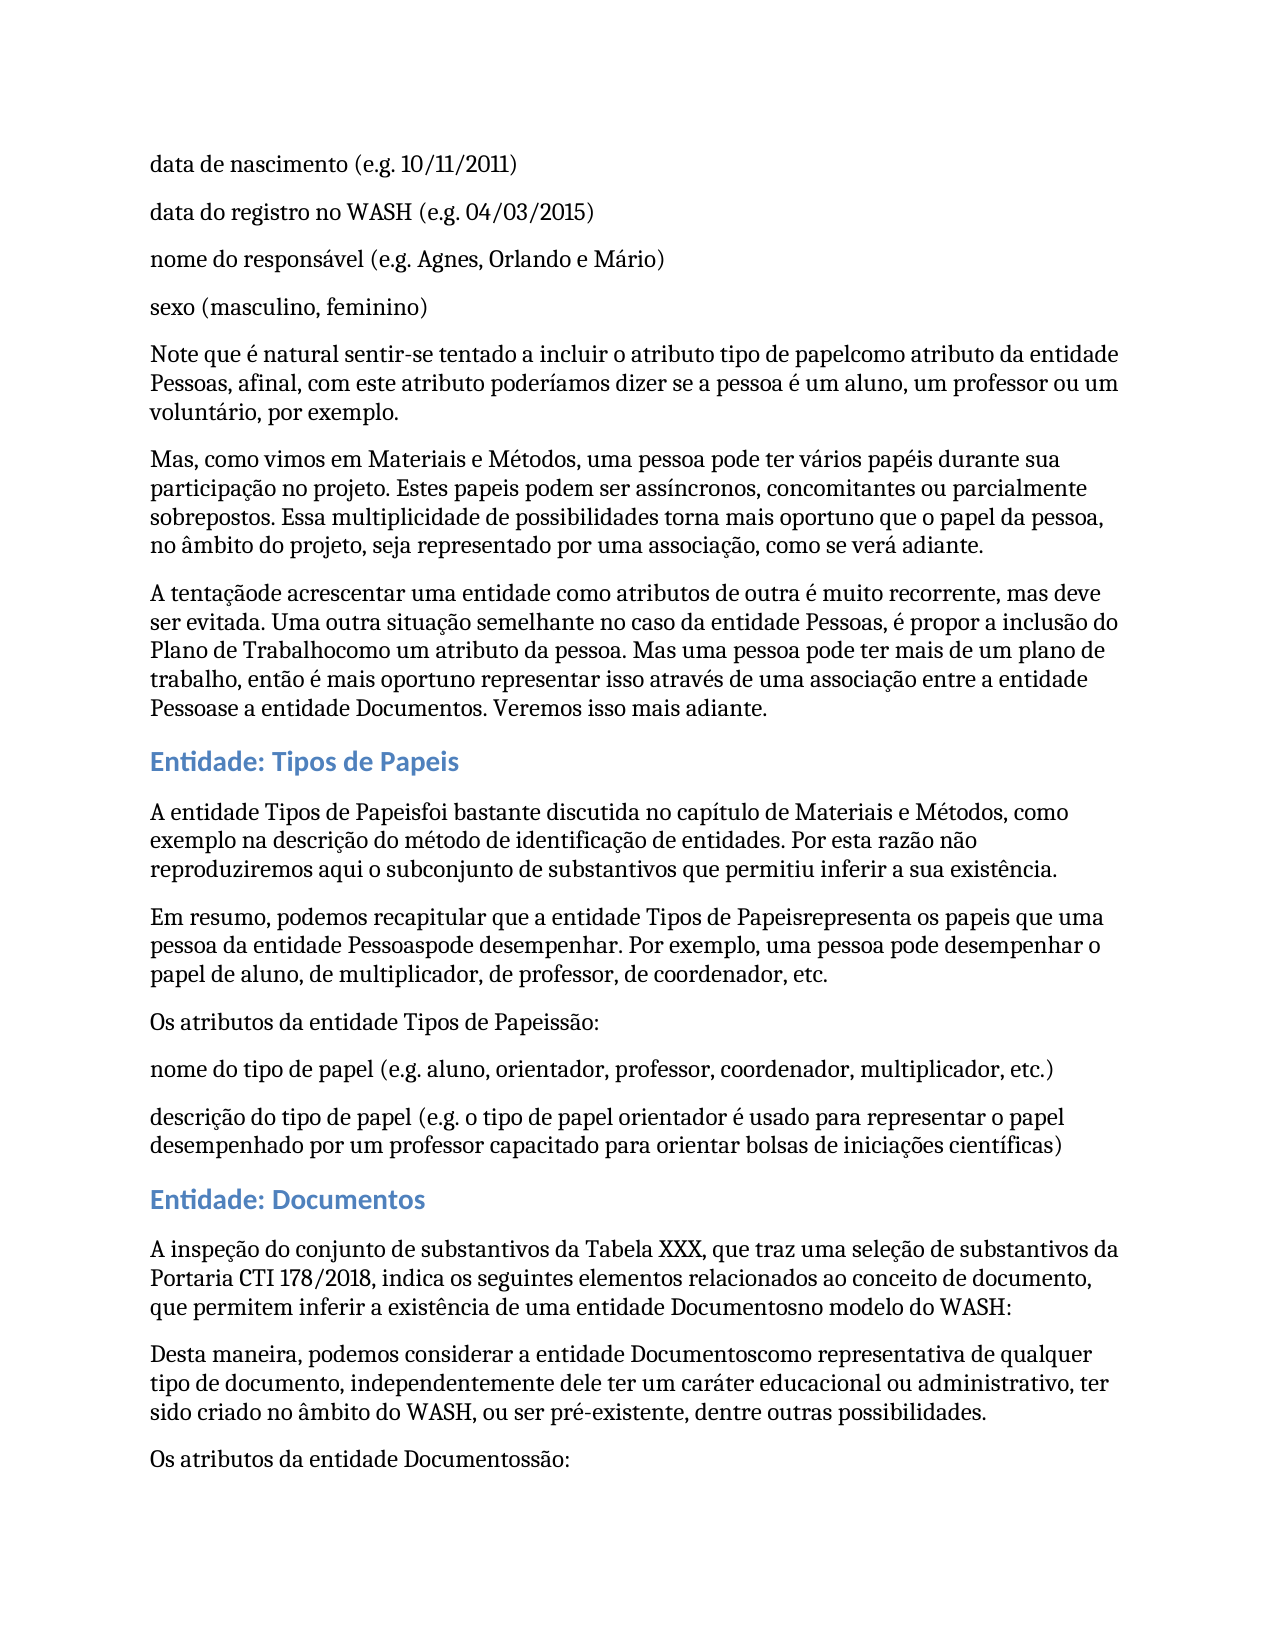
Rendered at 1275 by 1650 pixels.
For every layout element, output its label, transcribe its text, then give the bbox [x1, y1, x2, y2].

text A entidade Tipos de Papeisfoi bastante discutida no capítulo de Materiais e Métodos, como exemplo na descrição do método de identificação de entidades. Por esta razão não reproduziremos aqui o subconjunto de substantivos que permitiu inferir a sua existência. [150, 798, 1125, 884]
text sexo (masculino, feminino) [150, 292, 1125, 321]
text Desta maneira, podemos considerar a entidade Documentoscomo representativa de qualquer tipo de documento, independentemente dele ter um caráter educacional ou administrativo, ter sido criado no âmbito do WASH, ou ser pré-existente, dentre outras possibilidades. [150, 1340, 1125, 1427]
text data do registro no WASH (e.g. 04/03/2015) [150, 197, 1125, 226]
text descrição do tipo de papel (e.g. o tipo de papel orientador é usado para representar o papel desempenhado por um professor capacitado para orientar bolsas de iniciações científicas) [150, 1103, 1125, 1160]
text Os atributos da entidade Tipos de Papeissão: [150, 1008, 1125, 1036]
text nome do tipo de papel (e.g. aluno, orientador, professor, coordenador, multiplicador, etc.) [150, 1055, 1125, 1084]
subtitle Entidade: Documentos [150, 1181, 1125, 1217]
text Mas, como vimos em Materiais e Métodos, uma pessoa pode ter vários papéis durante sua participação no projeto. Estes papeis podem ser assíncronos, concomitantes ou parcialmente sobrepostos. Essa multiplicidade de possibilidades torna mais oportuno que o papel da pessoa, no âmbito do projeto, seja representado por uma associação, como se verá adiante. [150, 445, 1125, 560]
subtitle Entidade: Tipos de Papeis [150, 743, 1125, 779]
text nome do responsável (e.g. Agnes, Orlando e Mário) [150, 245, 1125, 274]
text Note que é natural sentir-se tentado a incluir o atributo tipo de papelcomo atributo da entidade Pessoas, afinal, com este atributo poderíamos dizer se a pessoa é um aluno, um professor ou um voluntário, por exemplo. [150, 340, 1125, 426]
text A tentaçãode acrescentar uma entidade como atributos de outra é muito recorrente, mas deve ser evitada. Uma outra situação semelhante no caso da entidade Pessoas, é propor a inclusão do Plano de Trabalhocomo um atributo da pessoa. Mas uma pessoa pode ter mais de um plano de trabalho, então é mais oportuno representar isso através de uma associação entre a entidade Pessoase a entidade Documentos. Veremos isso mais adiante. [150, 579, 1125, 722]
text data de nascimento (e.g. 10/11/2011) [150, 150, 1125, 179]
text Os atributos da entidade Documentossão: [150, 1445, 1125, 1474]
text Em resumo, podemos recapitular que a entidade Tipos de Papeisrepresenta os papeis que uma pessoa da entidade Pessoaspode desempenhar. Por exemplo, uma pessoa pode desempenhar o papel de aluno, de multiplicador, de professor, de coordenador, etc. [150, 903, 1125, 989]
text A inspeção do conjunto de substantivos da Tabela XXX, que traz uma seleção de substantivos da Portaria CTI 178/2018, indica os seguintes elementos relacionados ao conceito de documento, que permitem inferir a existência de uma entidade Documentosno modelo do WASH: [150, 1235, 1125, 1322]
